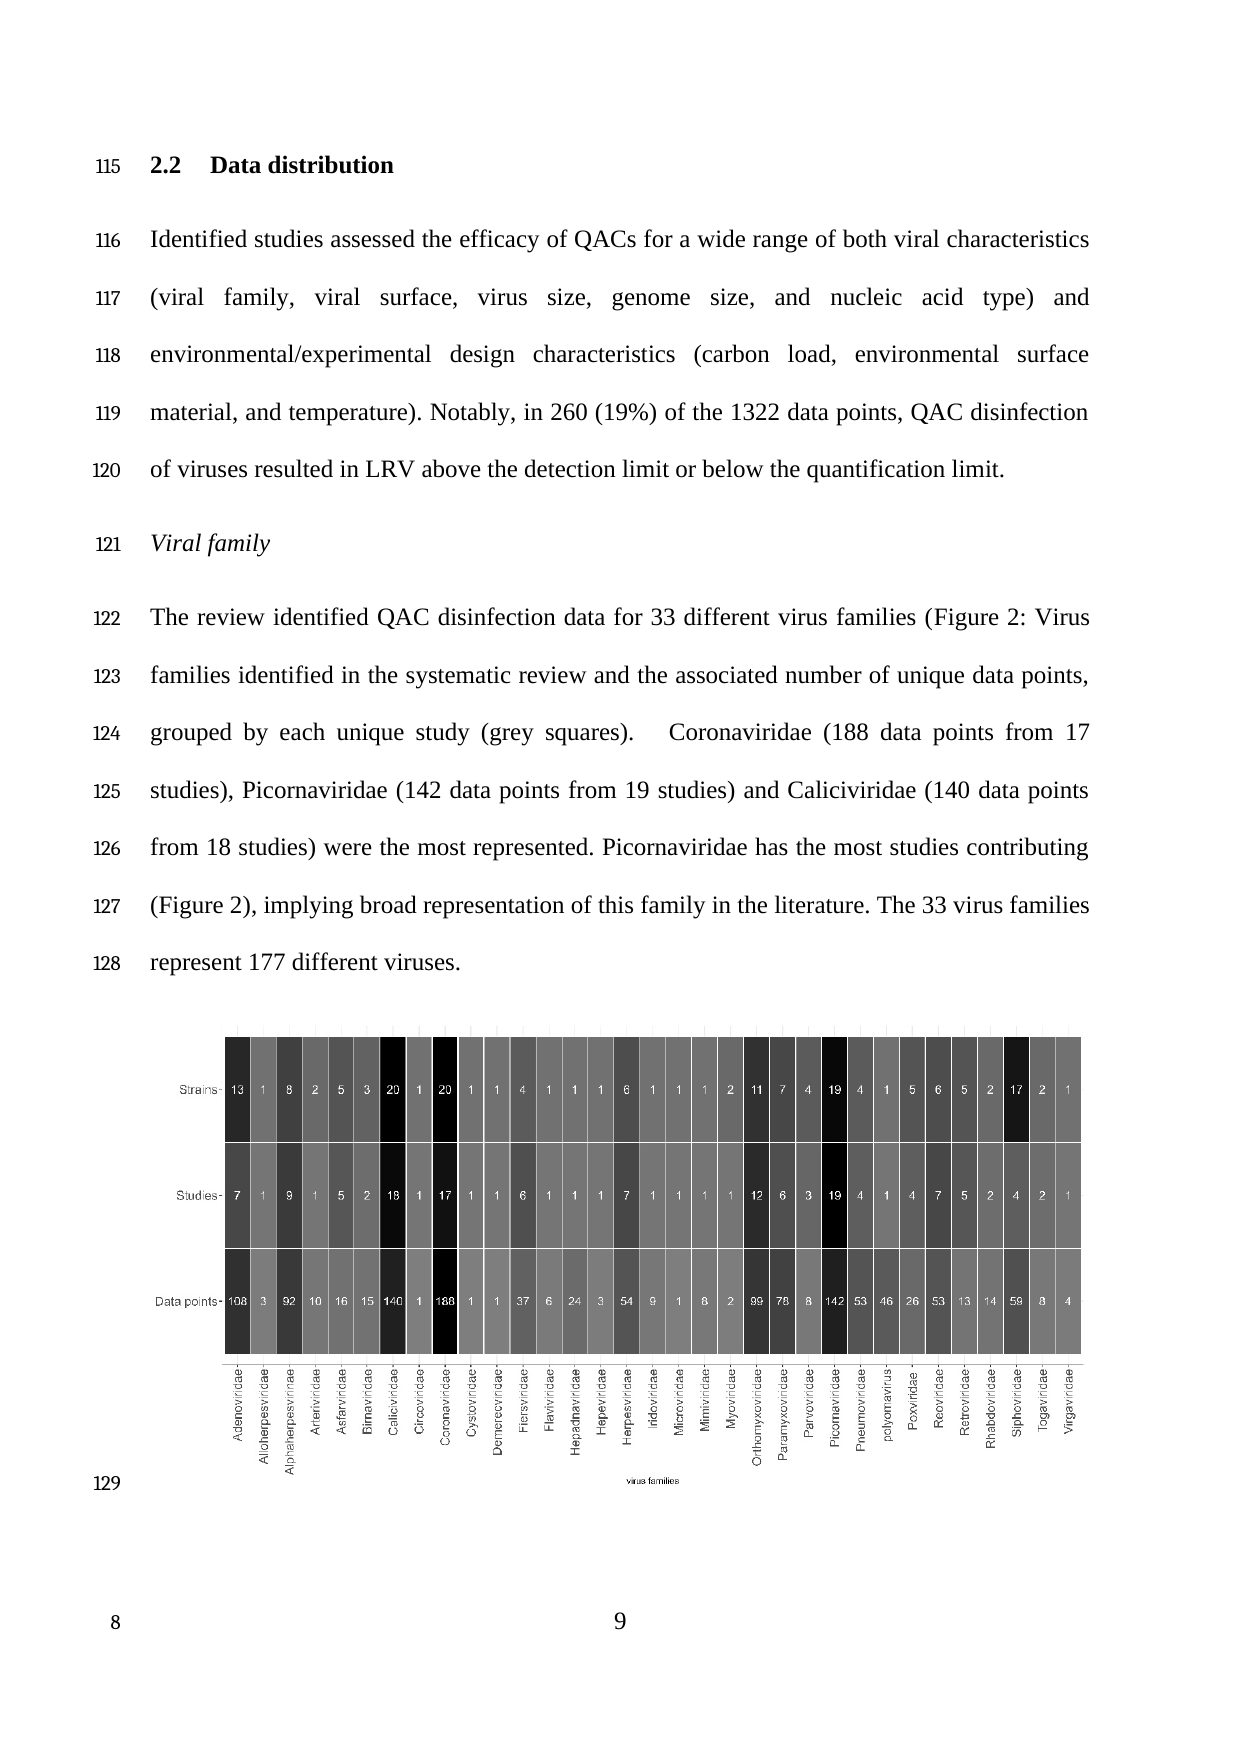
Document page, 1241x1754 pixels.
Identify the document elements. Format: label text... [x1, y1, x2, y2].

subtitle Data distribution [150, 150, 1090, 179]
picture [150, 1021, 1088, 1490]
text Identified studies assessed the efficacy of QACs for a wide range of both viral characteristics (viral family, viral surface, virus size, genome size, and nucleic acid type) and environmental/experimental design characteristics (carbon load, environmental surface material, and temperature). Notably, in 260 (19%) of the 1322 data points, QAC disinfection of viruses resulted in LRV above the detection limit or below the quantification limit. [150, 224, 1090, 483]
text Viral family [150, 528, 1090, 557]
text The review identified QAC disinfection data for 33 different virus families (Figure 2: Virus families identified in the systematic review and the associated number of unique data points, grouped by each unique study (grey squares). Coronaviridae (188 data points from 17 studies), Picornaviridae (142 data points from 19 studies) and Caliciviridae (140 data points from 18 studies) were the most represented. Picornaviridae has the most studies contributing (Figure 2), implying broad representation of this family in the literature. The 33 virus families represent 177 different viruses. [150, 602, 1090, 976]
